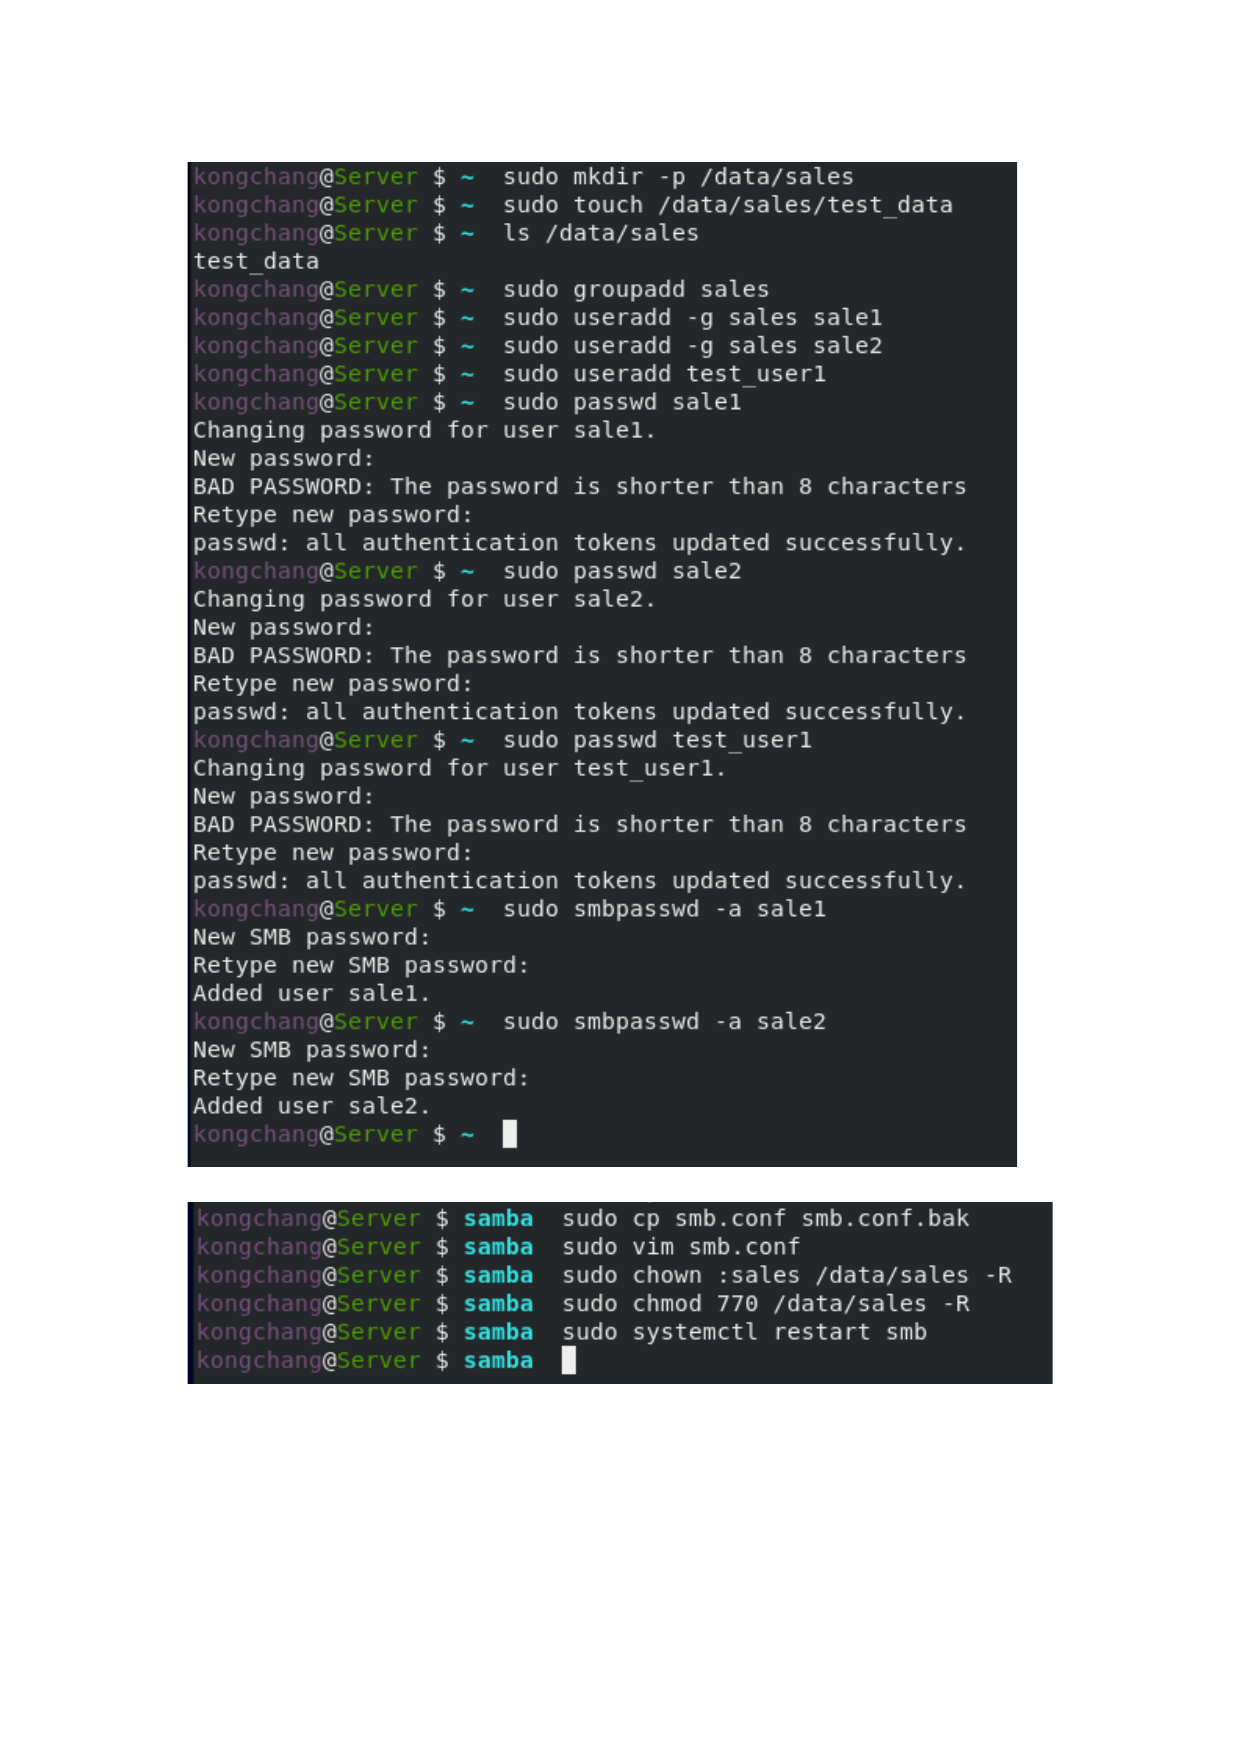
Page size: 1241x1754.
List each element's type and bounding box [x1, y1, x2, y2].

picture [187, 1202, 1053, 1384]
picture [187, 162, 1018, 1167]
